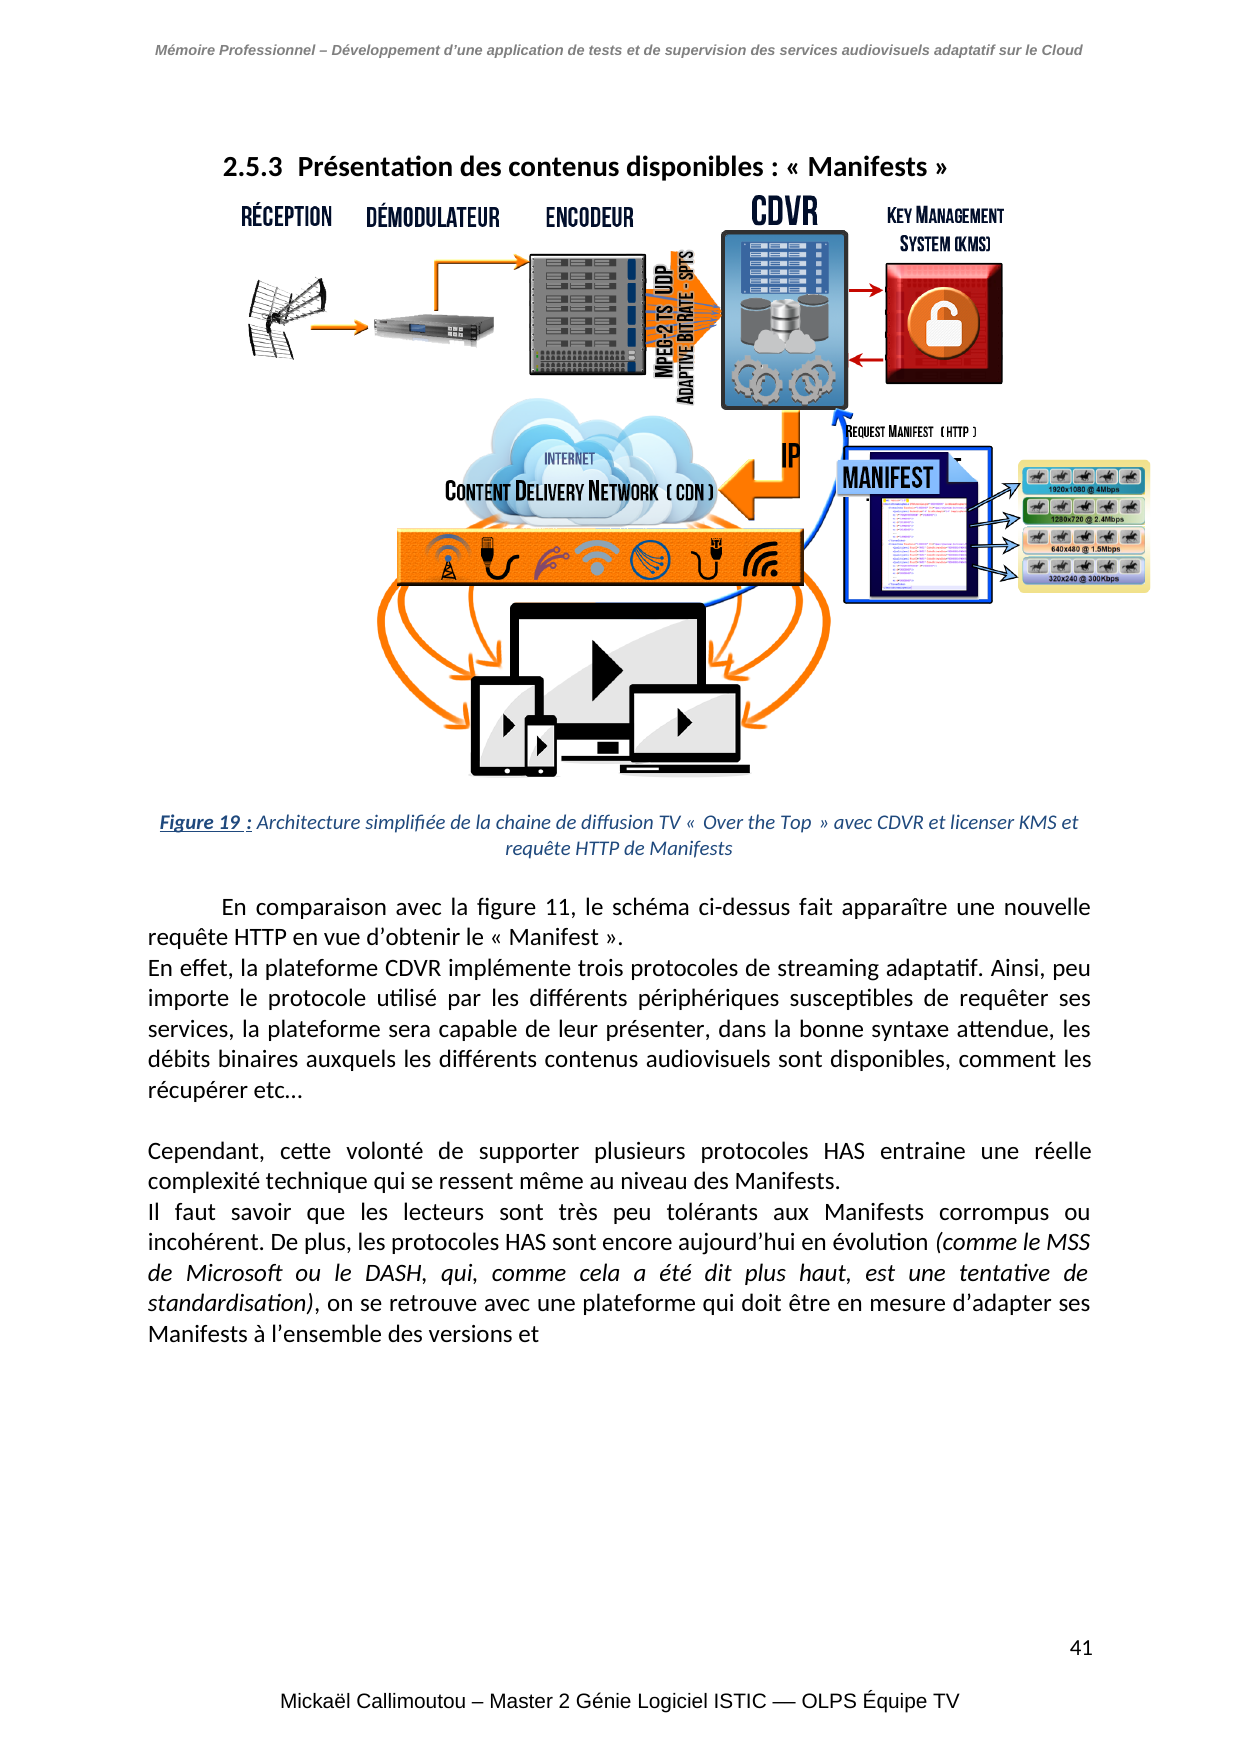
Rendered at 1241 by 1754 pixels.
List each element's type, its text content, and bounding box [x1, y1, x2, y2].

text En comparaison avec la figure 11, le schéma ci-dessus fait apparaître une nouvelle requête HTTP en vue d’obtenir le « Manifest ». [148, 891, 1093, 952]
text Cependant, cette volonté de supporter plusieurs protocoles HAS entraine une réelle complexité technique qui se ressent même au niveau des Manifests. [148, 1135, 1093, 1196]
text Figure 19 : Architecture simplifiée de la chaine de diffusion TV « Over the Top » avec CDVR et licenser KMS et requête HTTP de Manifests [148, 809, 1093, 860]
text En effet, la plateforme CDVR implémente trois protocoles de streaming adaptatif. Ainsi, peu importe le protocole utilisé par les différents périphériques susceptibles de requêter ses services, la plateforme sera capable de leur présenter, dans la bonne syntaxe attendue, les débits binaires auxquels les différents contenus audiovisuels sont disponibles, comment les récupérer etc… [148, 952, 1093, 1104]
picture [220, 188, 1154, 785]
subtitle Présentation des contenus disponibles : « Manifests » [223, 148, 1093, 183]
text Il faut savoir que les lecteurs sont très peu tolérants aux Manifests corrompus ou incohérent. De plus, les protocoles HAS sont encore aujourd’hui en évolution (comme le MSS de Microsoft ou le DASH, qui, comme cela a été dit plus haut, est une tentative de standardisation), on se retrouve avec une plateforme qui doit être en mesure d’adapter ses Manifests à l’ensemble des versions et [148, 1196, 1093, 1348]
